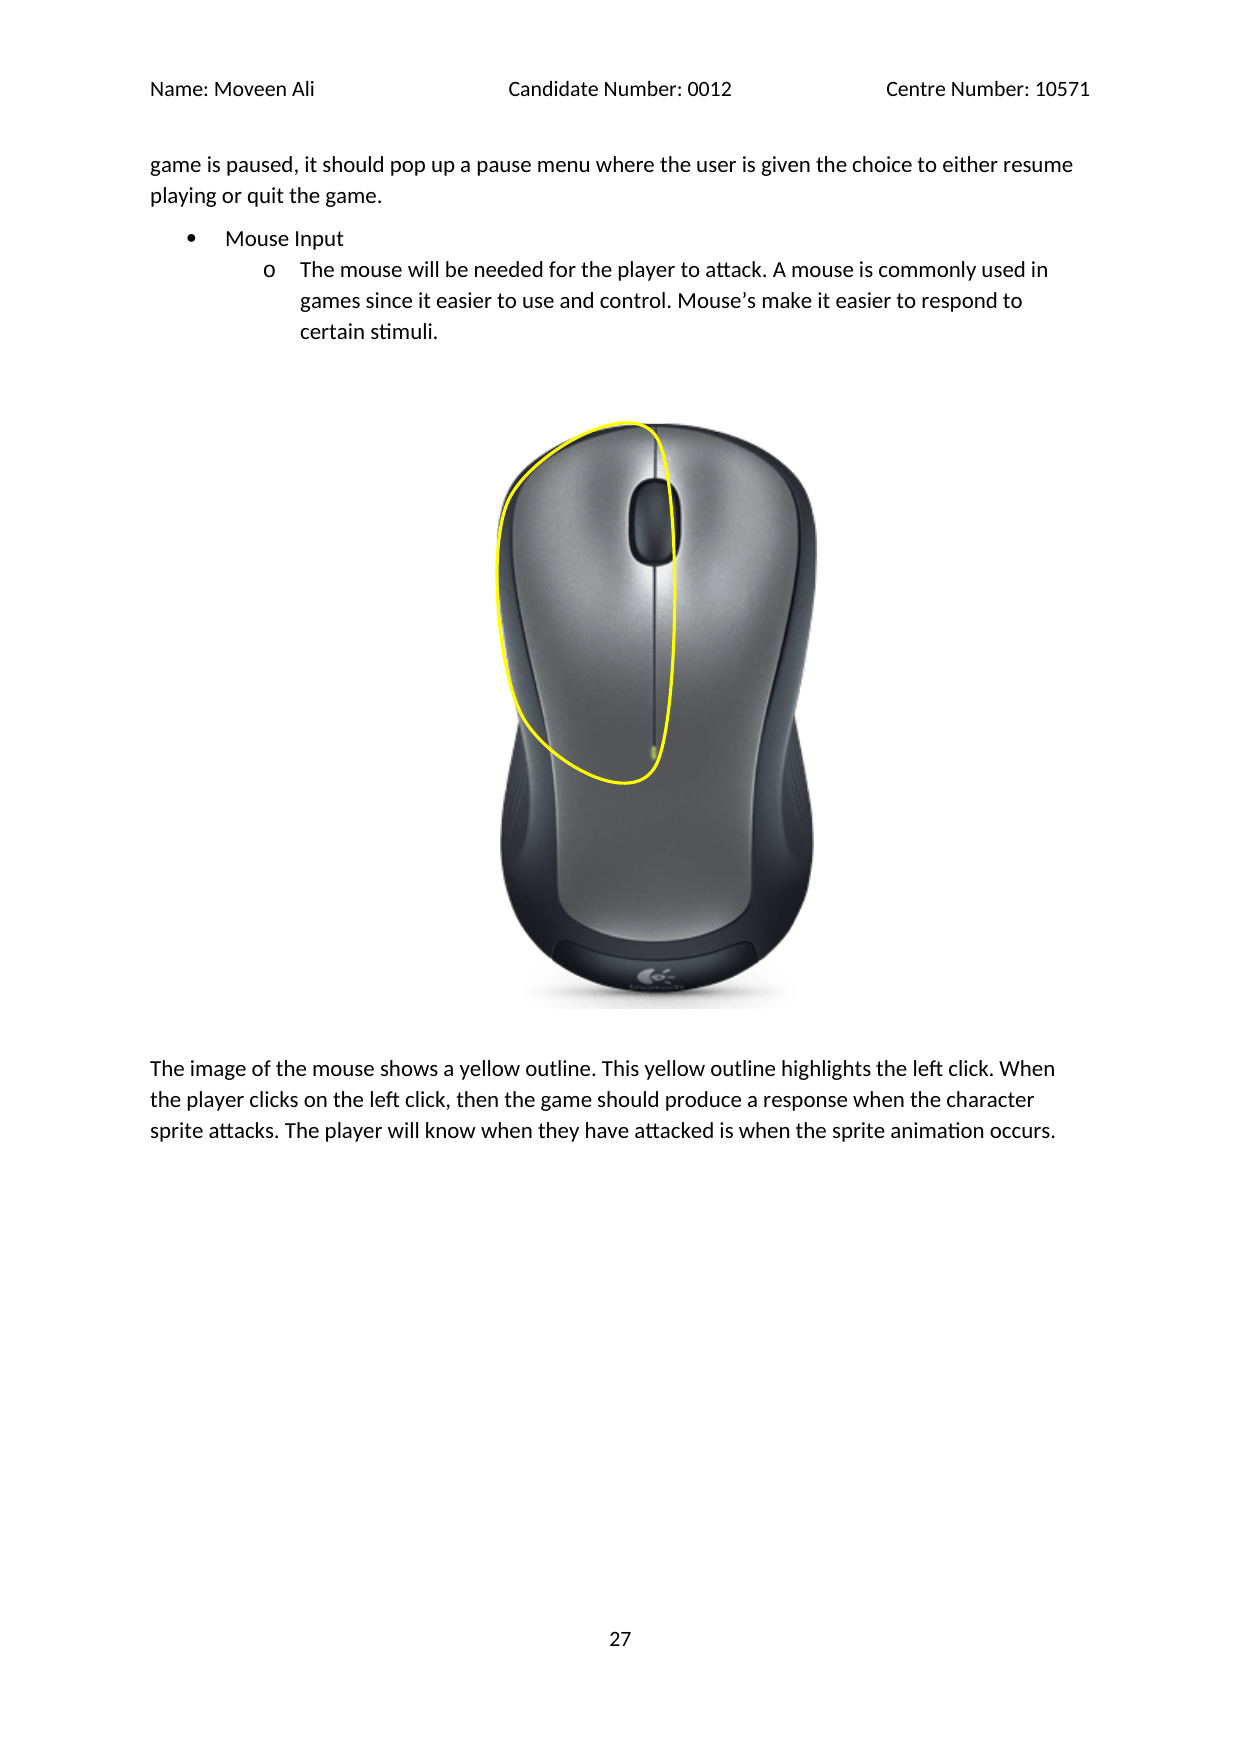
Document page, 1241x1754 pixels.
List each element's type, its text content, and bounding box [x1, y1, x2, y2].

text The image of the mouse shows a yellow outline. This yellow outline highlights the left click. When the player clicks on the left click, then the game should produce a response when the character sprite attacks. The player will know when they have attacked is when the sprite animation occurs. [150, 1054, 1090, 1144]
list Mouse Input [187, 224, 1090, 252]
picture [300, 377, 984, 1009]
list The mouse will be needed for the player to attack. A mouse is commonly used in games since it easier to use and control. Mouse’s make it easier to respond to certain stimuli. [262, 255, 1090, 345]
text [150, 150, 1090, 209]
